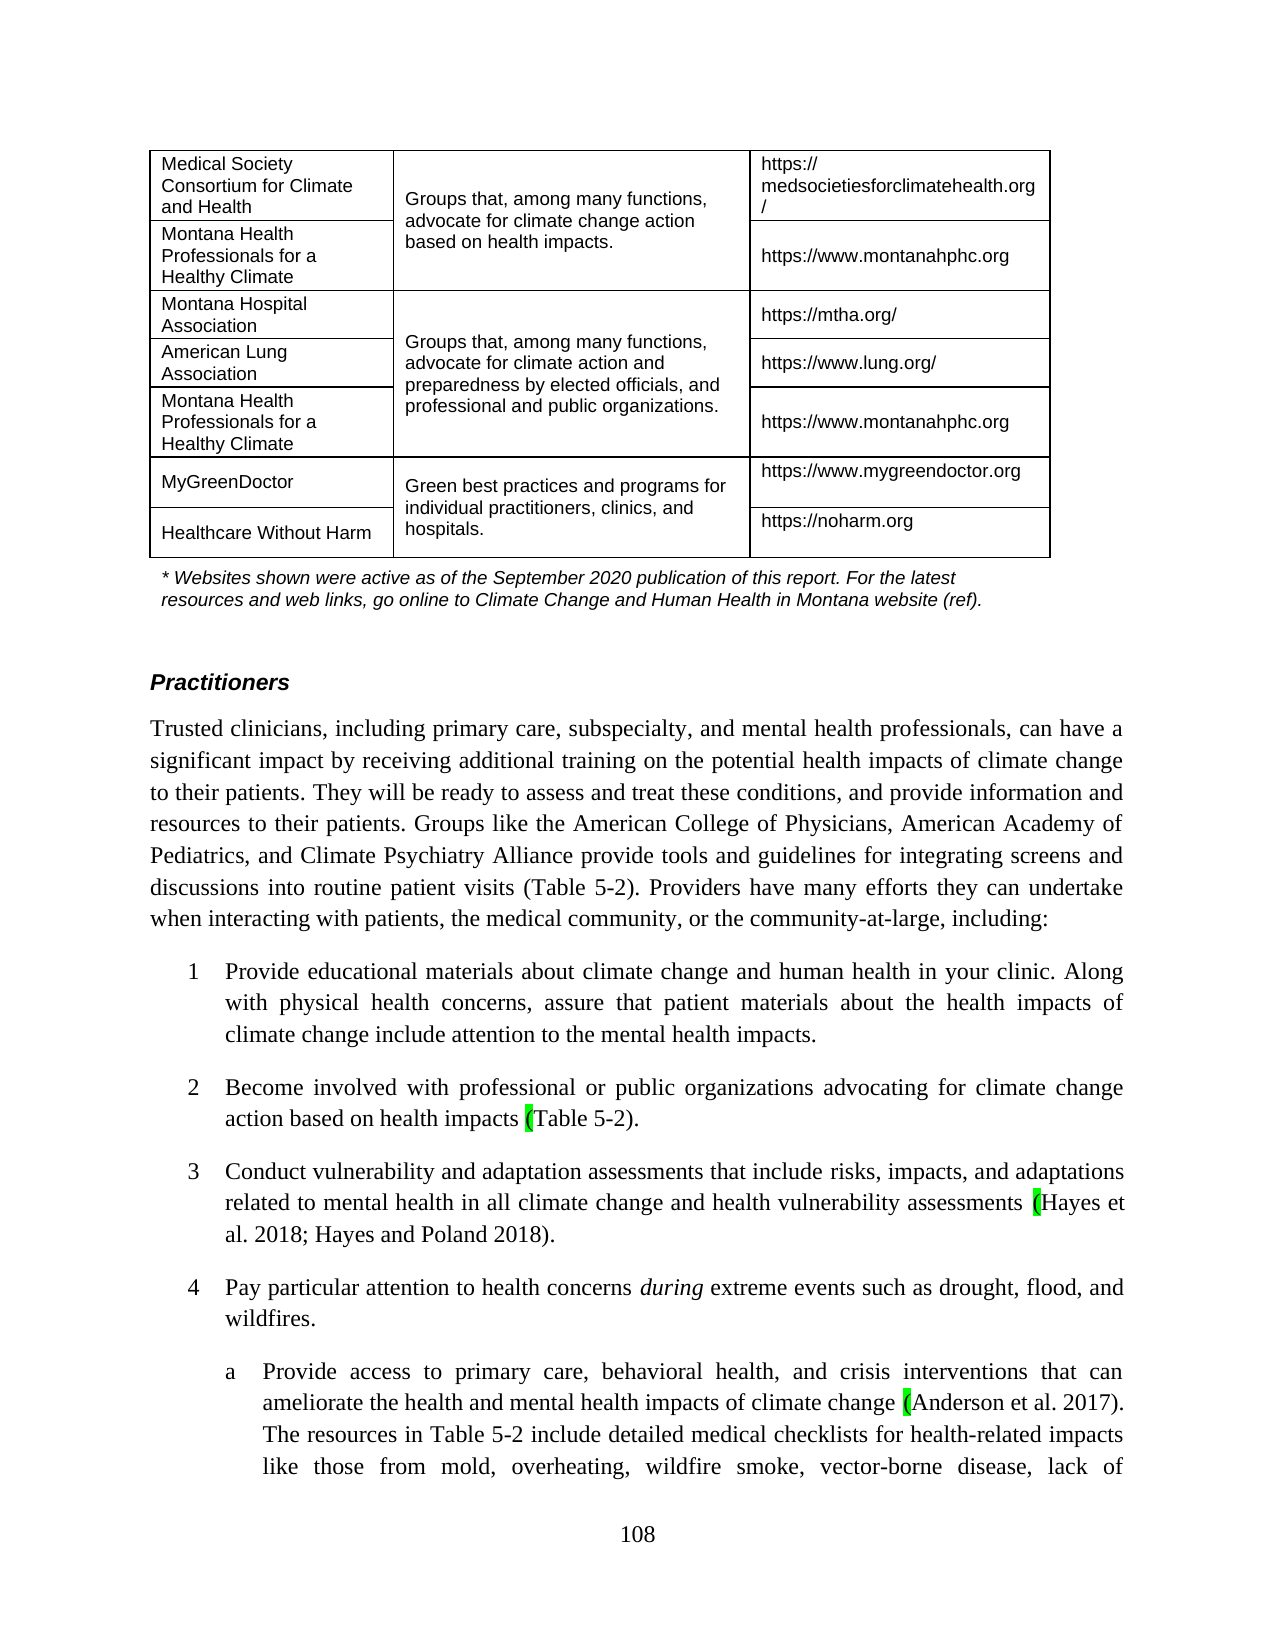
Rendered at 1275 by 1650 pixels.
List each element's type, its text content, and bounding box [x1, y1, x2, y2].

text Trusted clinicians, including primary care, subspecialty, and mental health professionals, can have a significant impact by receiving additional training on the potential health impacts of climate change to their patients. They will be ready to assess and treat these conditions, and provide information and resources to their patients. Groups like the American College of Physicians, American Academy of Pediatrics, and Climate Psychiatry Alliance provide tools and guidelines for integrating screens and discussions into routine patient visits (Table 5-2). Providers have many efforts they can undertake when interacting with patients, the medical community, or the community-at-large, including: [150, 714, 1125, 932]
table_cell American Lung Association [151, 339, 393, 386]
text Become involved with professional or public organizations advocating for climate change action based on health impacts (Table 5-2). [187, 1072, 1125, 1132]
table_cell https://www.montanahphc.org [751, 388, 1049, 456]
table_cell Healthcare Without Harm [151, 508, 393, 557]
table_cell Groups that, among many functions, advocate for climate change action based on health impacts. [394, 151, 749, 290]
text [225, 1357, 1125, 1479]
table_cell https://www.lung.org/ [751, 339, 1049, 386]
text Provide educational materials about climate change and human health in your clinic. Along with physical health concerns, assure that patient materials about the health impacts of climate change include attention to the mental health impacts. [187, 957, 1125, 1048]
table_cell Montana Health Professionals for a Healthy Climate [151, 388, 393, 456]
table_cell https://mtha.org/ [751, 291, 1049, 338]
table_cell Green best practices and programs for individual practitioners, clinics, and hospitals. [394, 458, 749, 557]
table_cell https://noharm.org [751, 508, 1049, 557]
table_cell https://www.mygreendoctor.org [751, 458, 1049, 507]
table_cell Montana Hospital Association [151, 291, 393, 338]
table_cell Montana Health Professionals for a Healthy Climate [151, 221, 393, 290]
table_cell * Websites shown were active as of the September 2020 publication of this report. For the latest resources and web links, go online to Climate Change and Human Health in Montana website (ref). [150, 558, 1050, 612]
table_cell https://medsocietiesforclimatehealth.org/ [751, 151, 1049, 220]
text Pay particular attention to health concerns during extreme events such as drought, flood, and wildfires. [187, 1272, 1125, 1332]
subtitle Practitioners [150, 669, 1125, 695]
table_cell MyGreenDoctor [151, 458, 393, 507]
table_cell Groups that, among many functions, advocate for climate action and preparedness by elected officials, and professional and public organizations. [394, 291, 749, 456]
text Conduct vulnerability and adaptation assessments that include risks, impacts, and adaptations related to mental health in all climate change and health vulnerability assessments (Hayes et al. 2018; Hayes and Poland 2018). [187, 1157, 1125, 1248]
table_cell Medical Society Consortium for Climate and Health [151, 151, 393, 220]
table_cell https://www.montanahphc.org [751, 221, 1049, 290]
